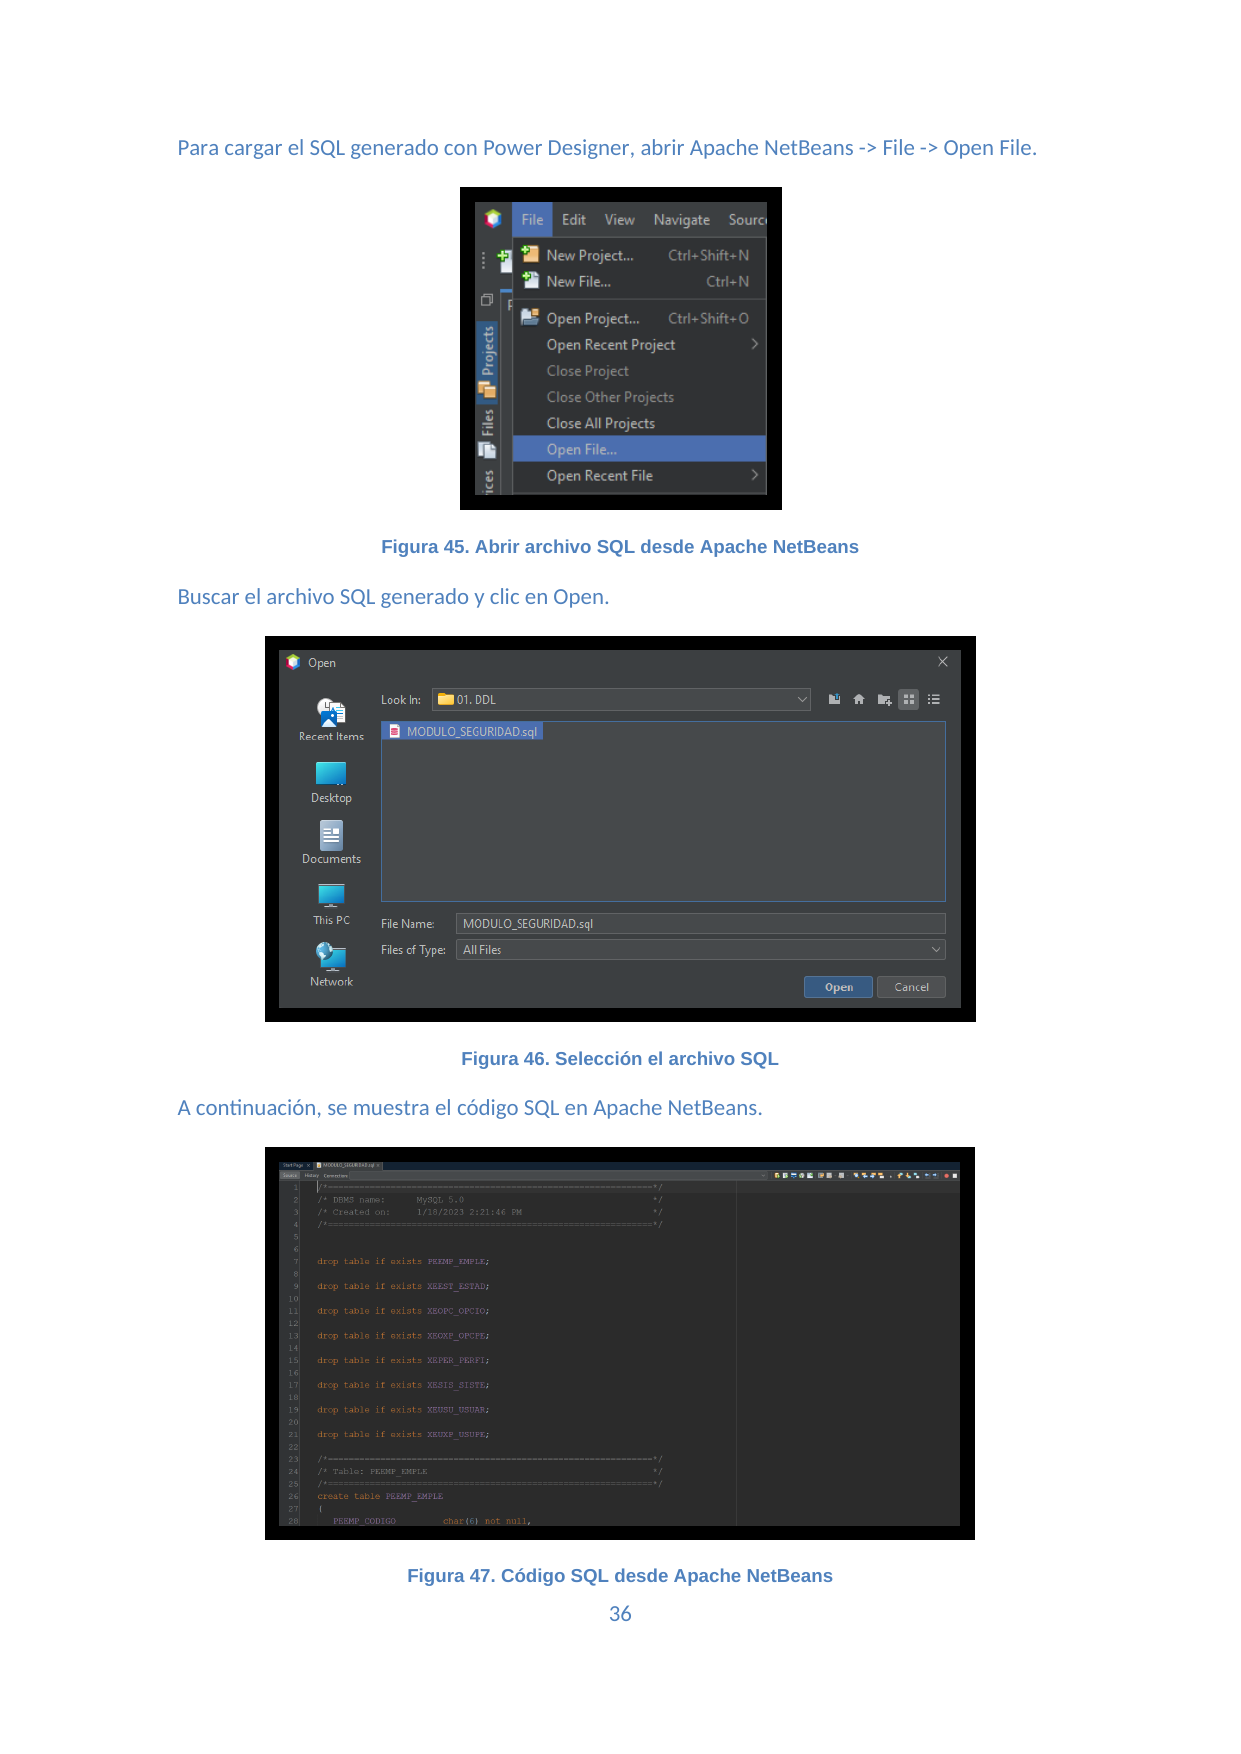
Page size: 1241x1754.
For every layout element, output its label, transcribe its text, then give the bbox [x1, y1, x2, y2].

text Buscar el archivo SQL generado y clic en Open. [177, 582, 1063, 610]
picture [475, 202, 767, 495]
picture [279, 1162, 960, 1526]
text Para cargar el SQL generado con Power Designer, abrir Apache NetBeans -> File -> Open File. [177, 133, 1063, 161]
picture [279, 650, 961, 1008]
text A continuación, se muestra el código SQL en Apache NetBeans. [177, 1093, 1063, 1121]
